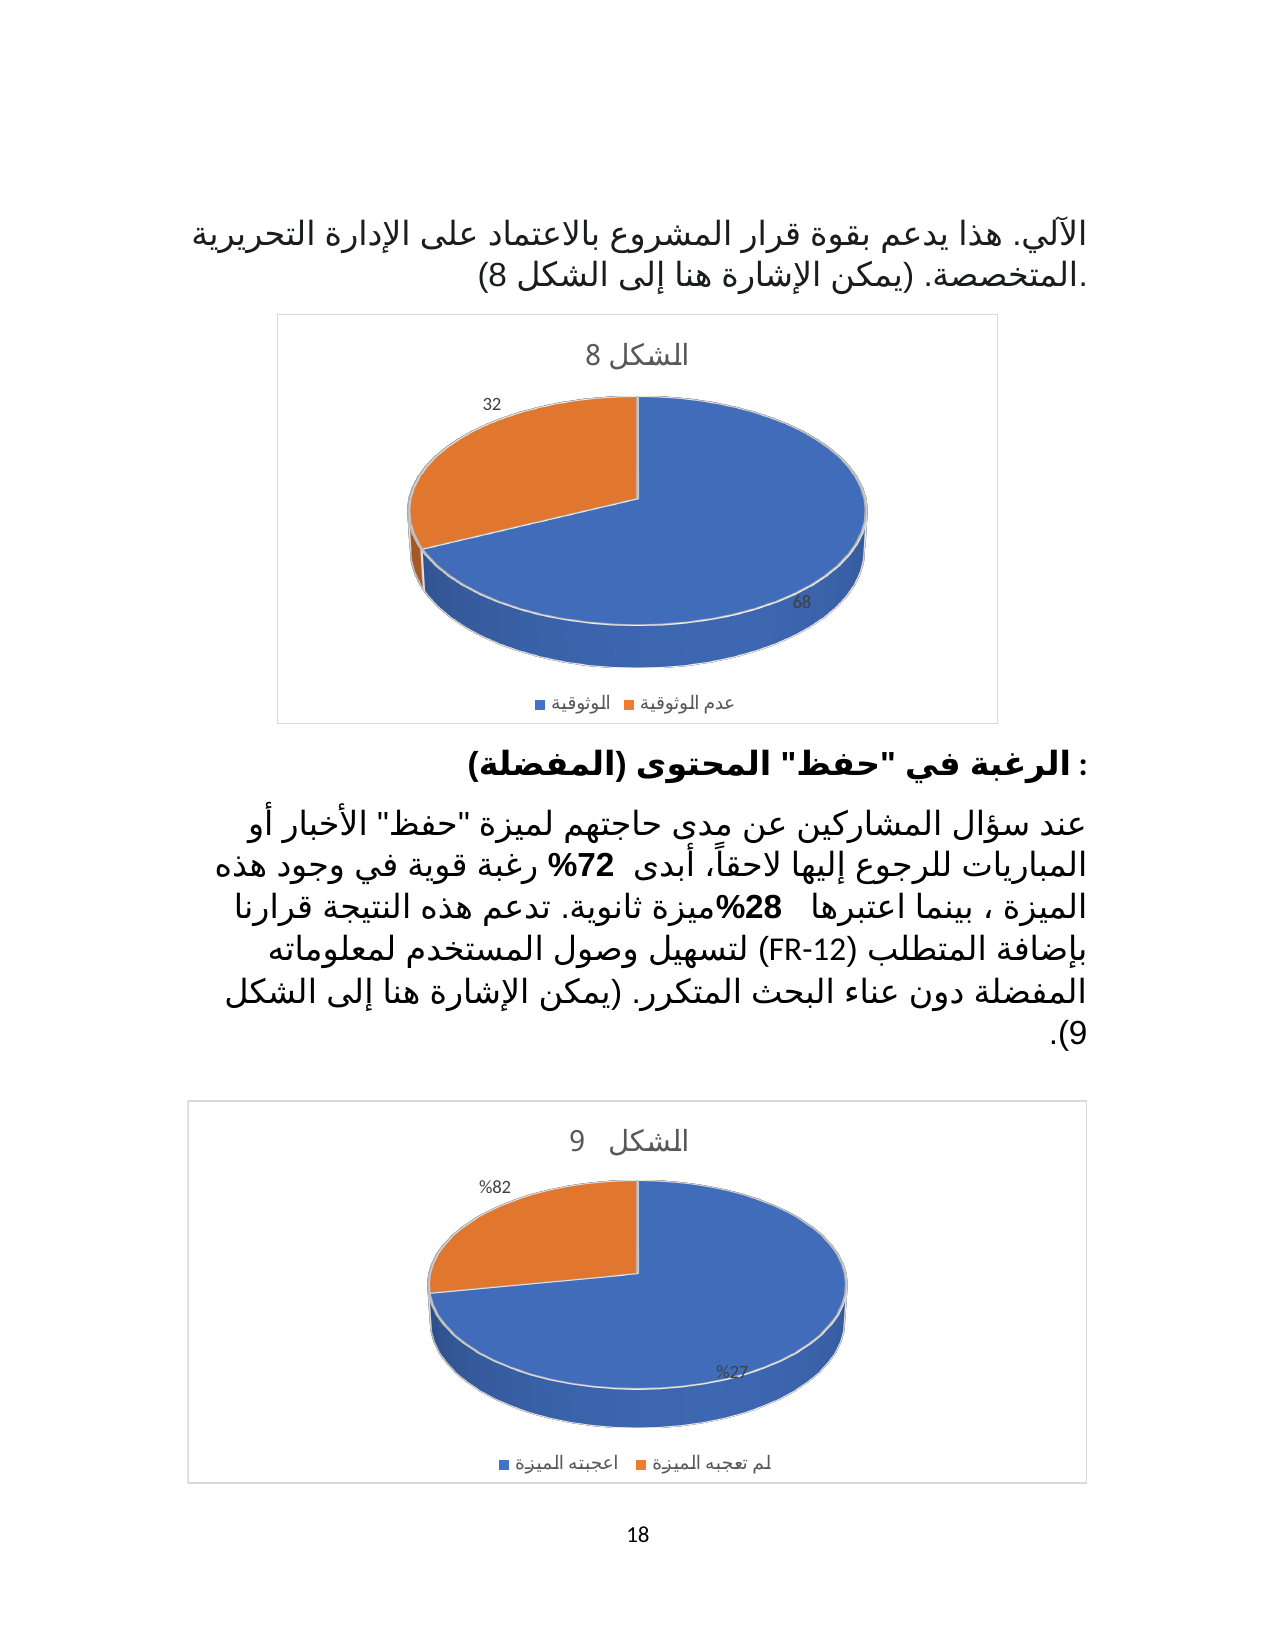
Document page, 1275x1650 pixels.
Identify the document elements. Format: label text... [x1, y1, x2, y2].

text الرغبة في "حفظ" المحتوى (المفضلة) : [187, 743, 1087, 784]
text عند سؤال المشاركين عن مدى حاجتهم لميزة "حفظ" الأخبار أو المباريات للرجوع إليها لاحقاً، أبدى 72% رغبة قوية في وجود هذه الميزة ، بينما اعتبرها 28%ميزة ثانوية. تدعم هذه النتيجة قرارنا بإضافة المتطلب (FR-12) لتسهيل وصول المستخدم لمعلوماته المفضلة دون عناء البحث المتكرر. (يمكن الإشارة هنا إلى الشكل 9). [187, 804, 1087, 1052]
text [187, 214, 1087, 294]
